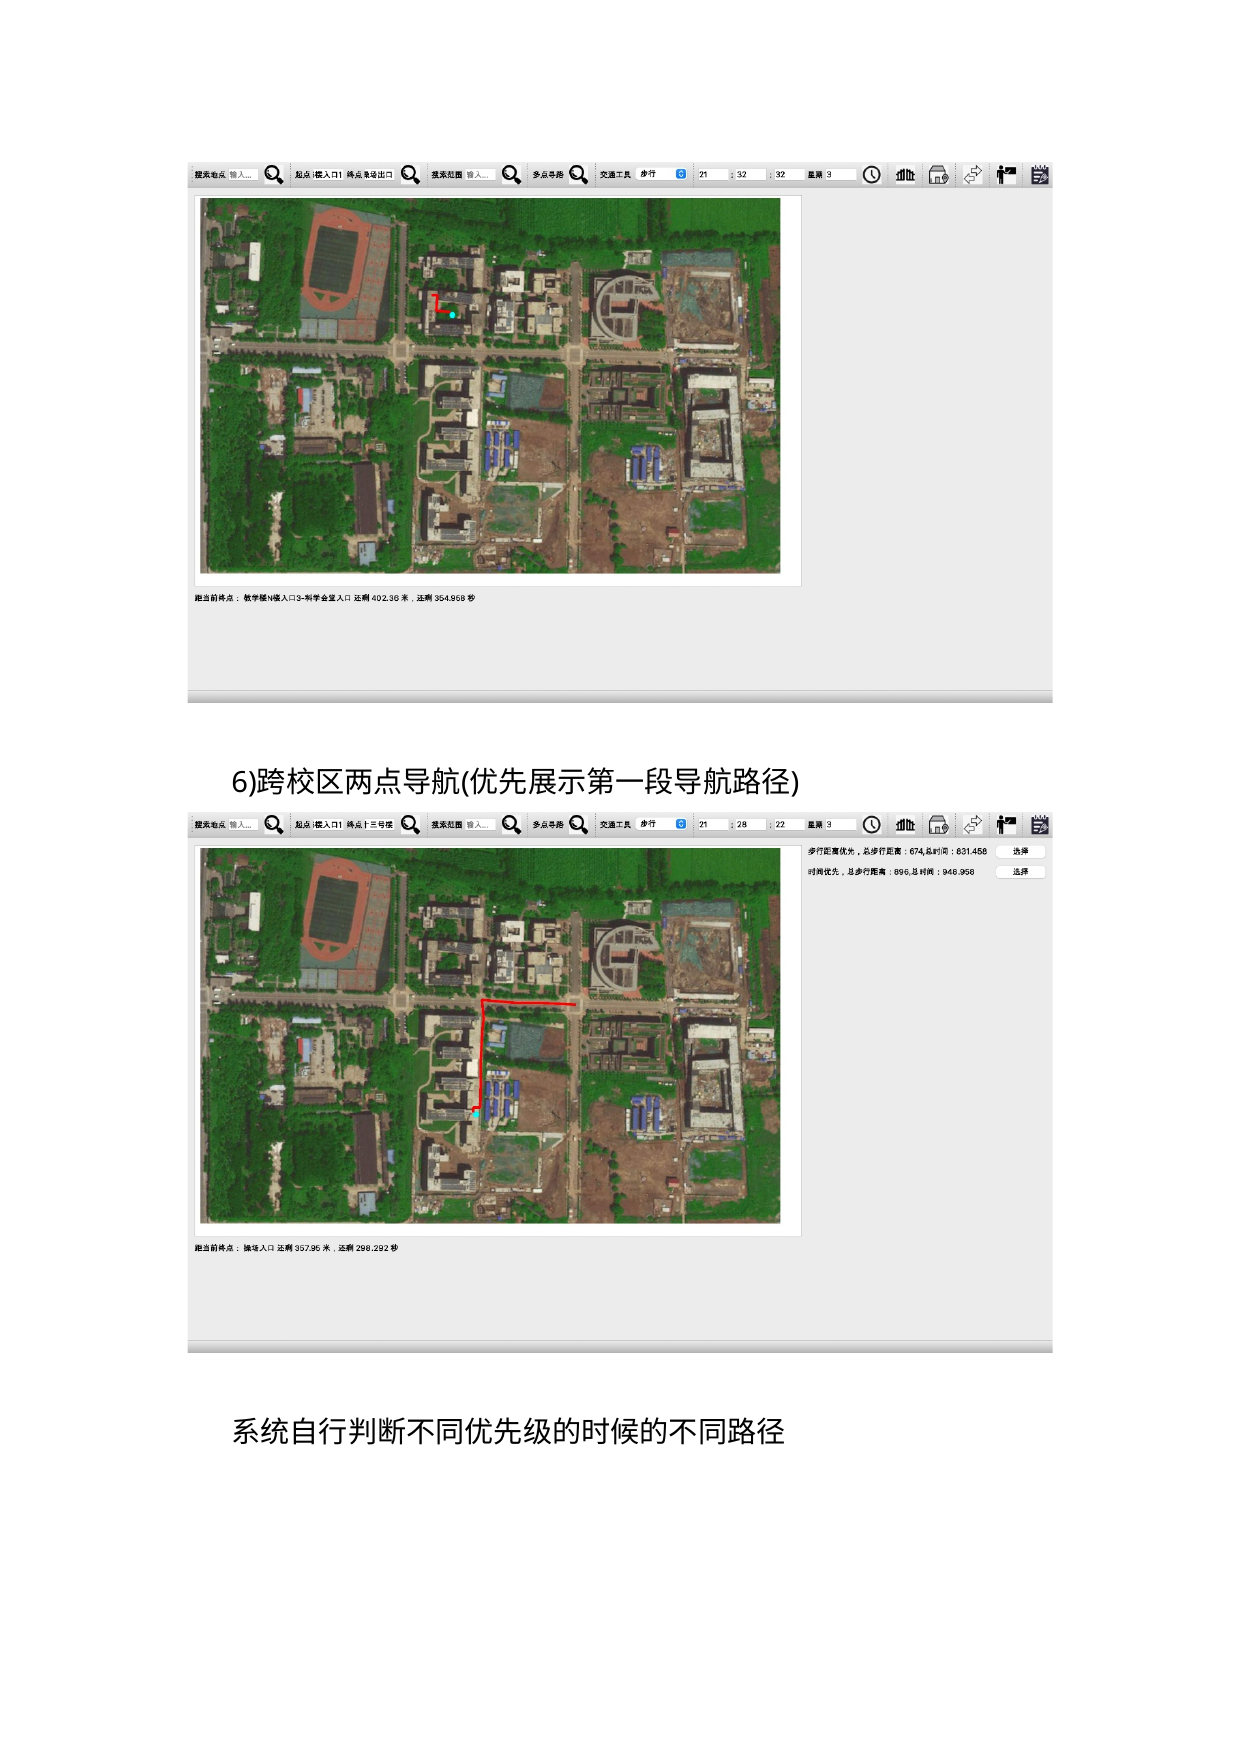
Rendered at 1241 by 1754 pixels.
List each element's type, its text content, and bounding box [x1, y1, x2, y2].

text 6)跨校区两点导航(优先展示第一段导航路径) [187, 747, 1053, 812]
picture [187, 812, 1053, 1353]
text 系统自行判断不同优先级的时候的不同路径 [187, 1397, 1053, 1462]
picture [187, 162, 1053, 703]
